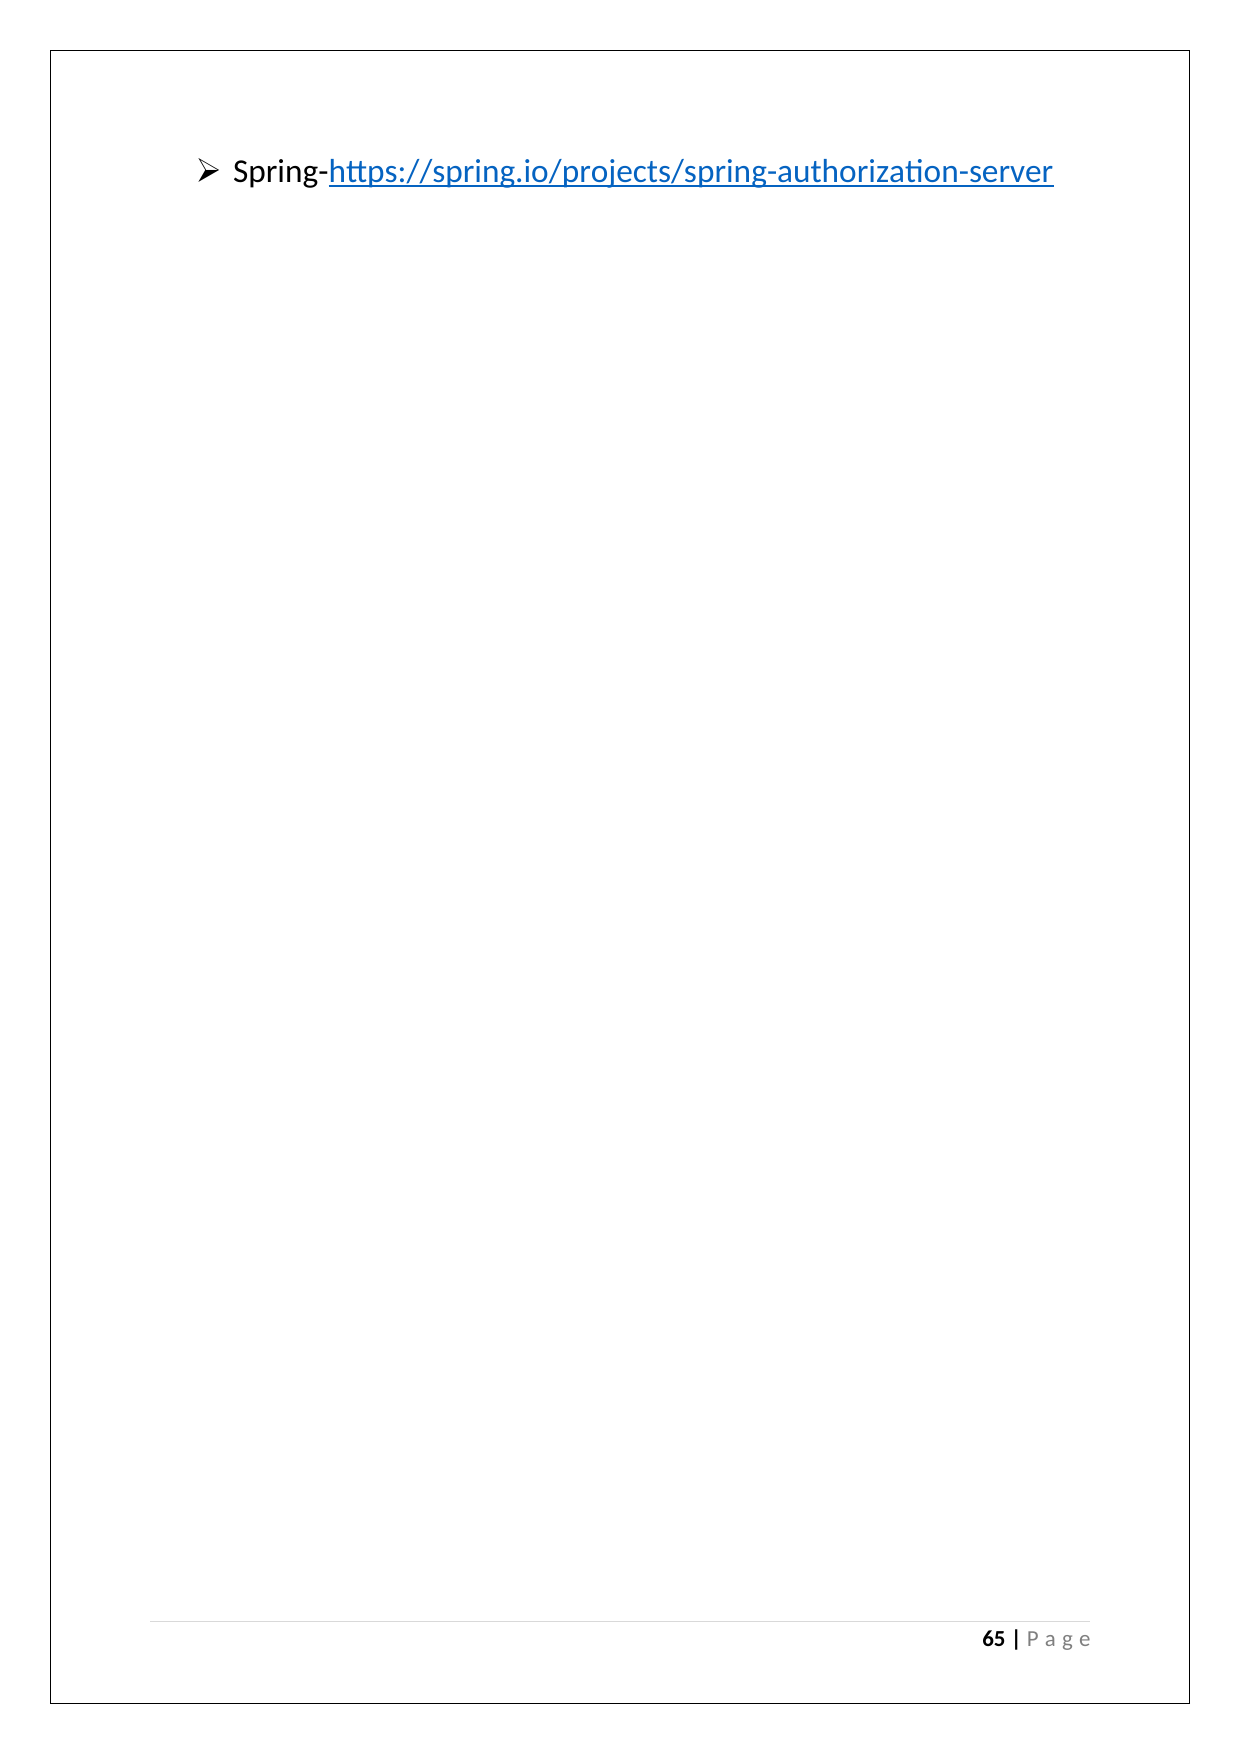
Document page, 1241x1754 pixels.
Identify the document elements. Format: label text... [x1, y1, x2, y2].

list Spring-https://spring.io/projects/spring-authorization-server [195, 150, 1090, 191]
